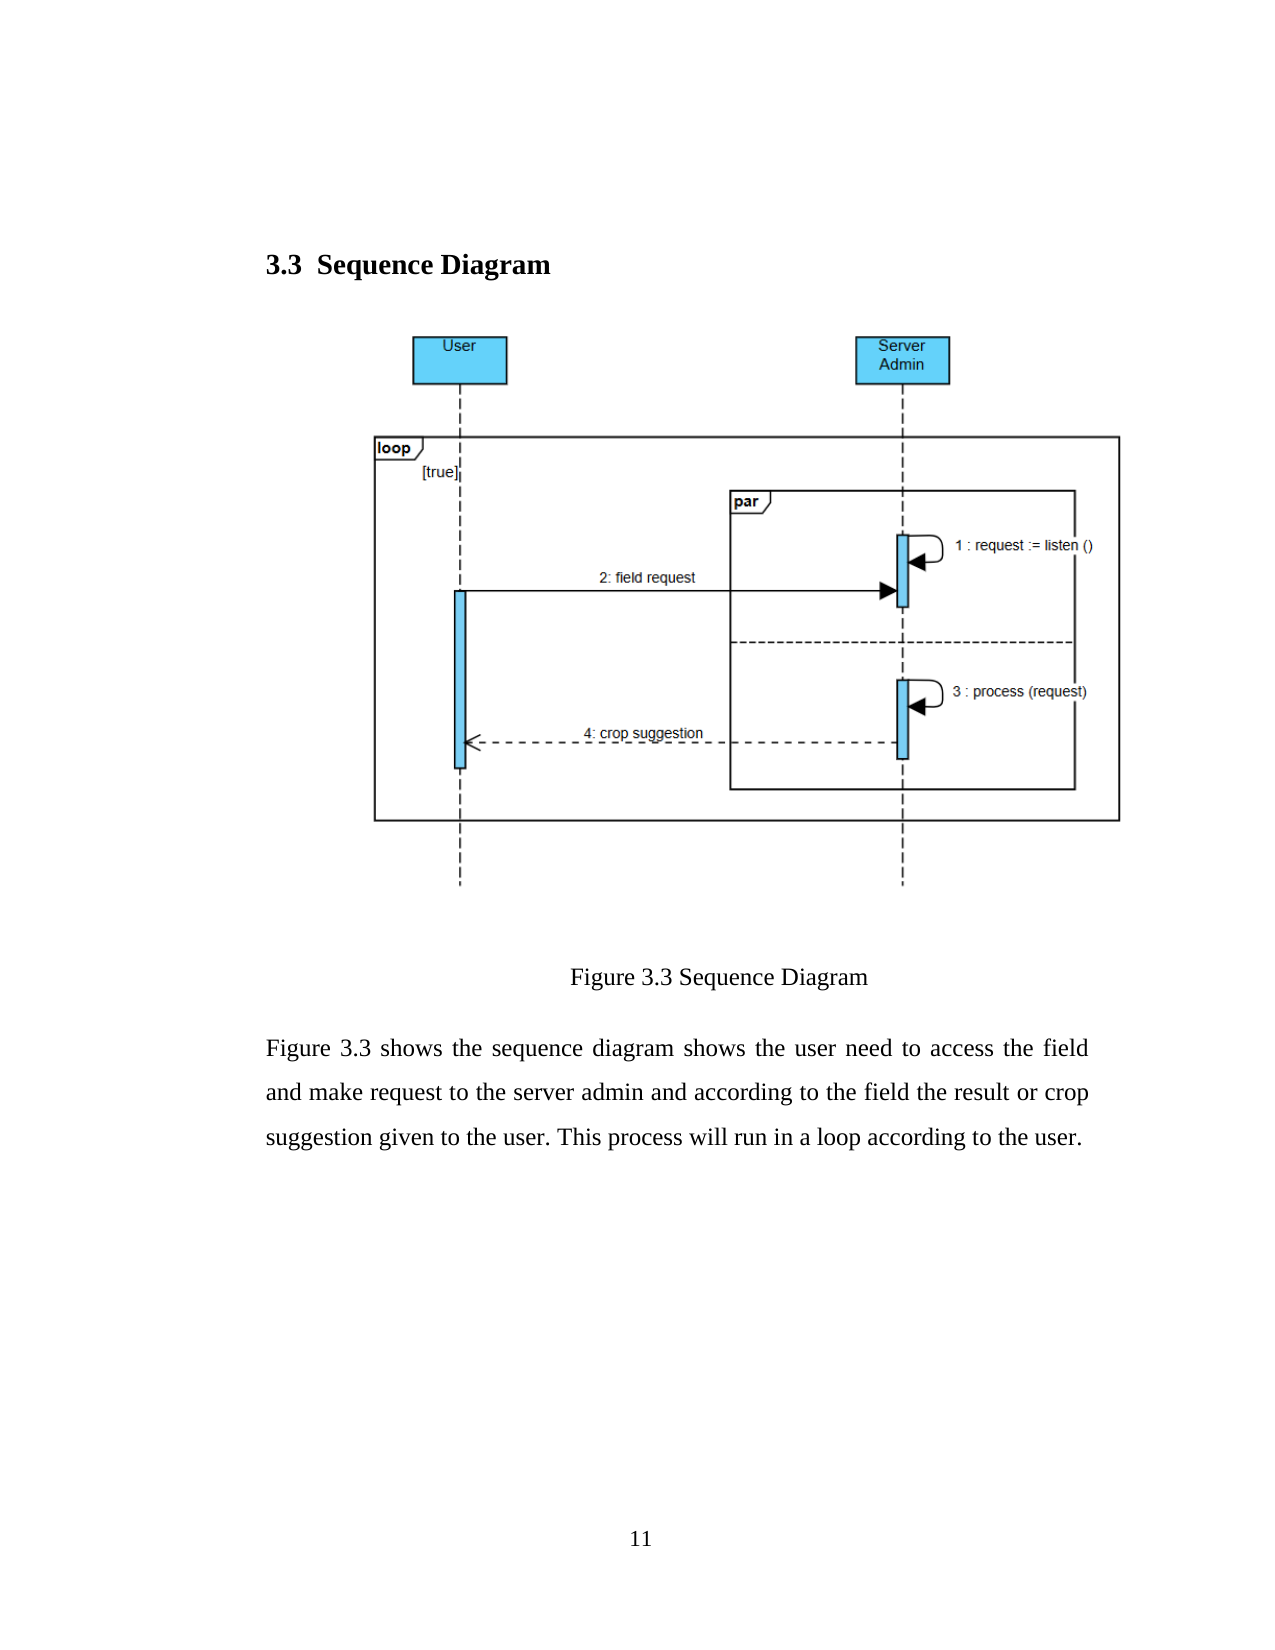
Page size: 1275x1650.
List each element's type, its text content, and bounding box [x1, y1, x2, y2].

text Figure 3.3 shows the sequence diagram shows the user need to access the field and make request to the server admin and according to the field the result or crop suggestion given to the user. This process will run in a loop according to the user. [266, 1033, 1090, 1151]
text Figure 3.3 Sequence Diagram [235, 962, 1090, 991]
subtitle 3.3 Sequence Diagram [266, 247, 1235, 281]
picture [234, 305, 1163, 923]
